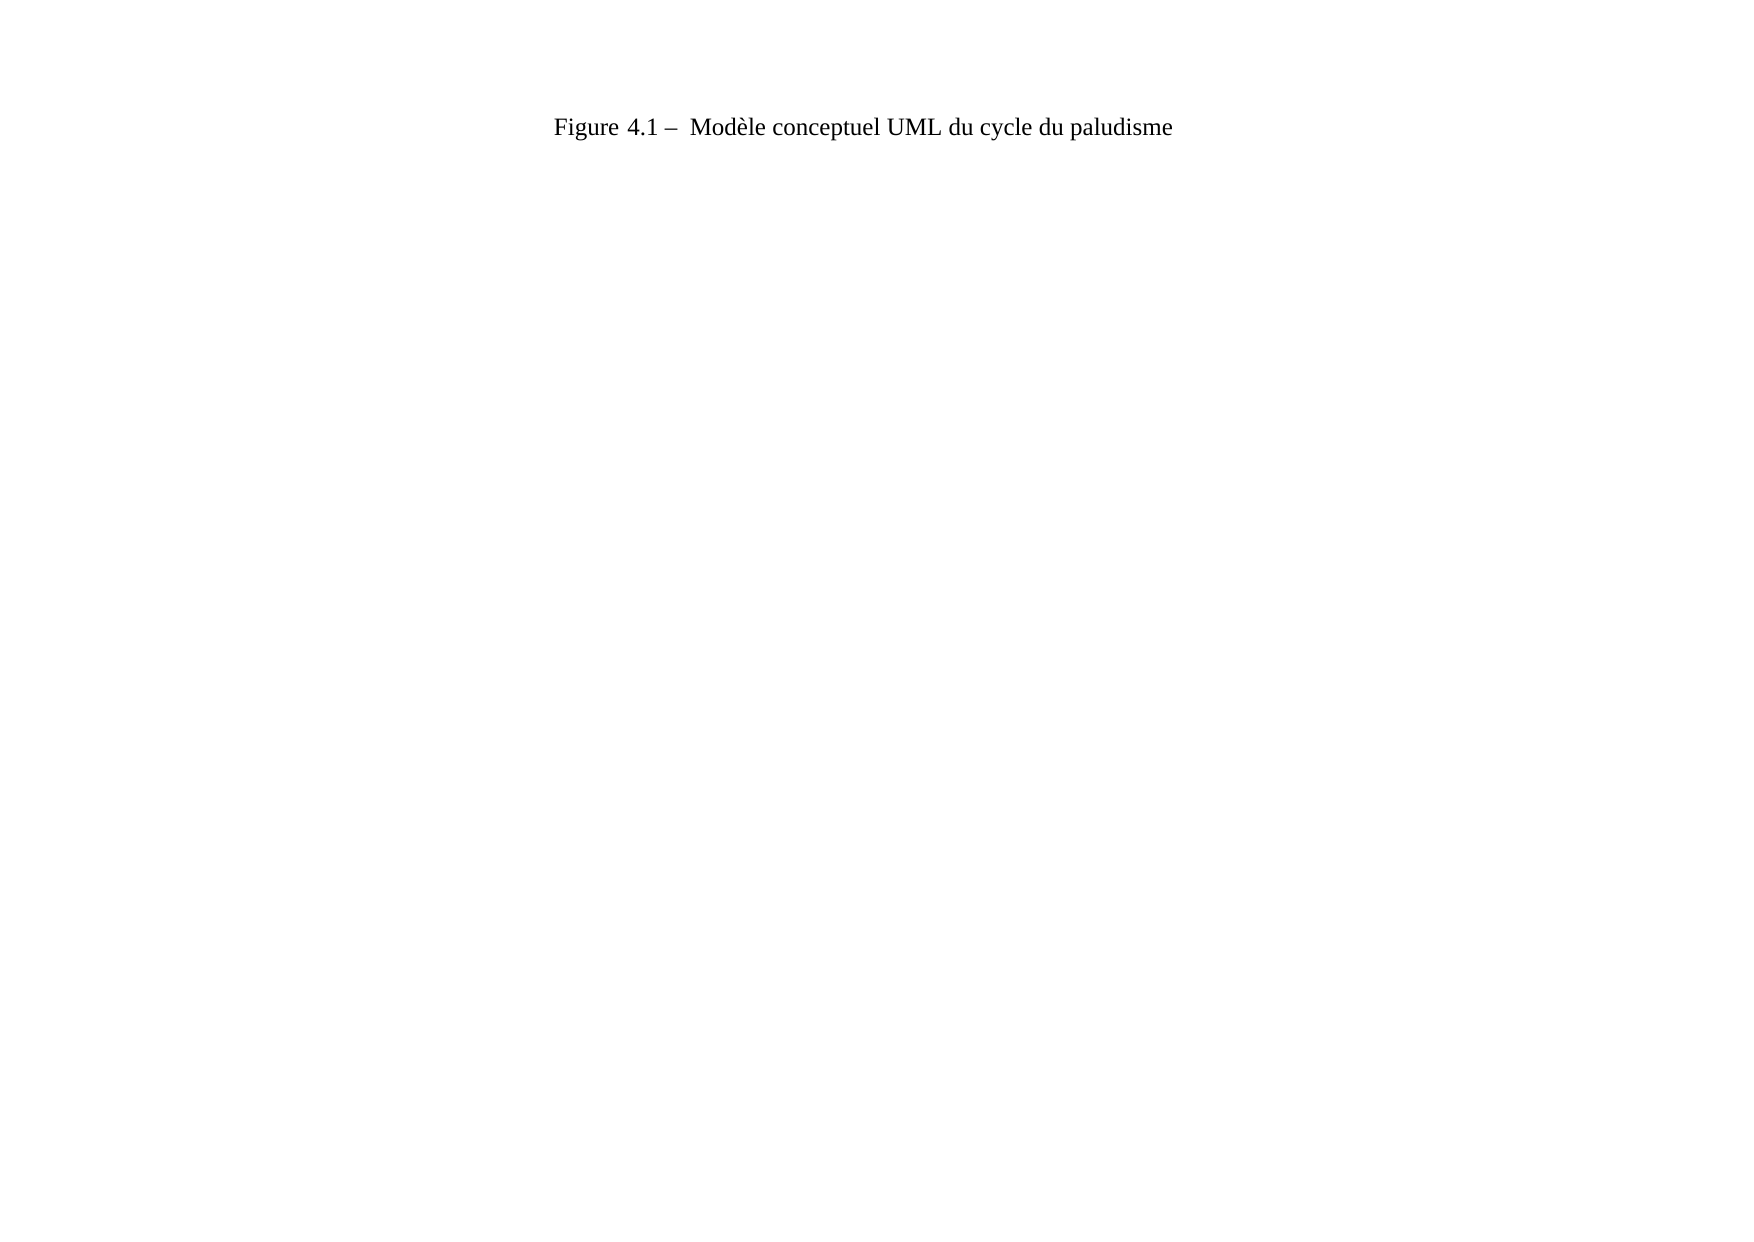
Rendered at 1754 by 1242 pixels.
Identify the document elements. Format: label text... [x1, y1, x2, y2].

text Figure 4.1 – Modèle conceptuel UML du cycle du paludisme [554, 112, 1504, 141]
